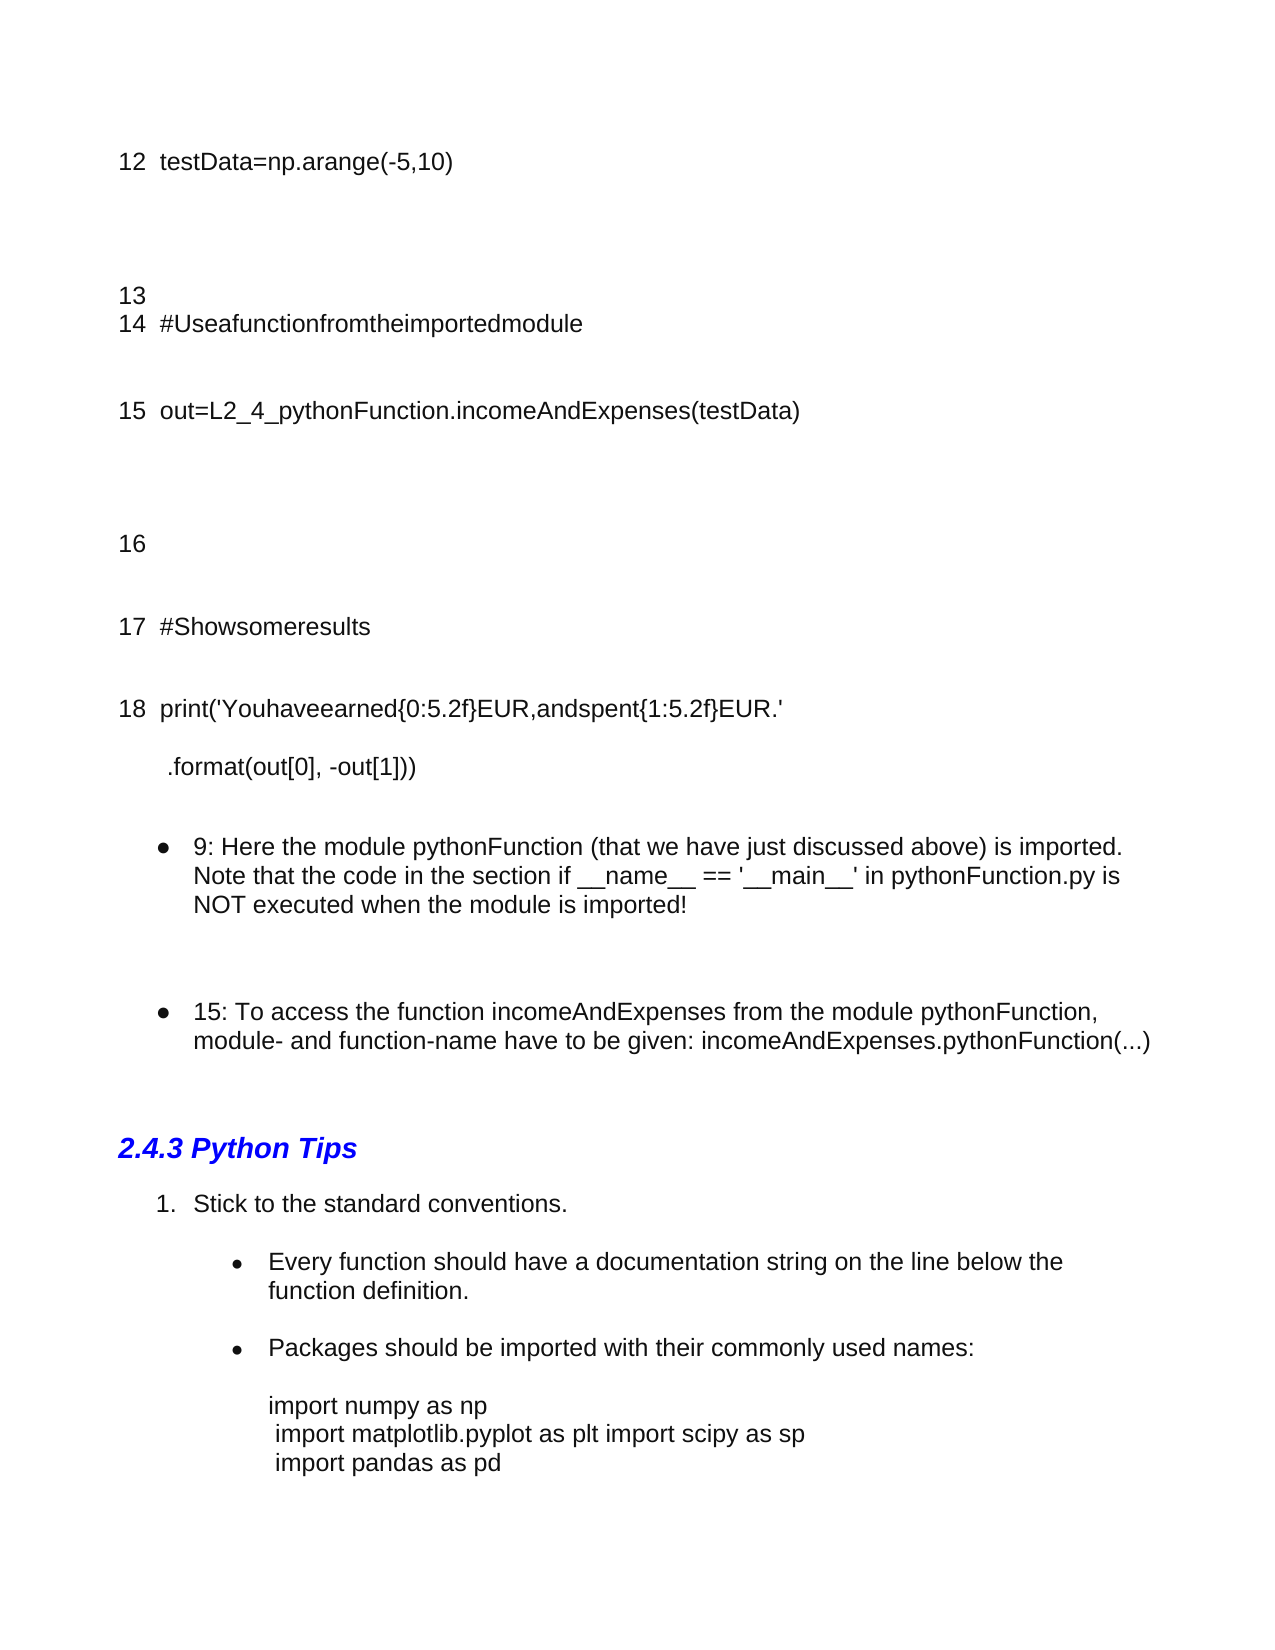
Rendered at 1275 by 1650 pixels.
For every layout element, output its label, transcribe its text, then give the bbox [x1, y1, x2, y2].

text 16 [118, 529, 1157, 558]
text 2.4.3 Python Tips [118, 1131, 1157, 1164]
list Stick to the standard conventions. [156, 1189, 1157, 1247]
text 13 14 #Useafunctionfromtheimportedmodule 15 out=L2_4_pythonFunction.incomeAndExpenses(testData) [118, 281, 1157, 453]
list 9: Here the module pythonFunction (that we have just discussed above) is imported. Note that the code in the section if __name__ == '__main__' in pythonFunction.py is NOT executed when the module is imported! [156, 832, 1157, 918]
text 18 print('Youhaveearned{0:5.2f}EUR,andspent{1:5.2f}EUR.' .format(out[0], -out[1])) [118, 666, 1157, 781]
text 17 #Showsomeresults [118, 583, 1157, 641]
list Every function should have a documentation string on the line below the function definition. [231, 1247, 1157, 1333]
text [118, 118, 1157, 204]
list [231, 1333, 1157, 1477]
list 15: To access the function incomeAndExpenses from the module pythonFunction, module- and function-name have to be given: incomeAndExpenses.pythonFunction(...) [156, 997, 1157, 1054]
